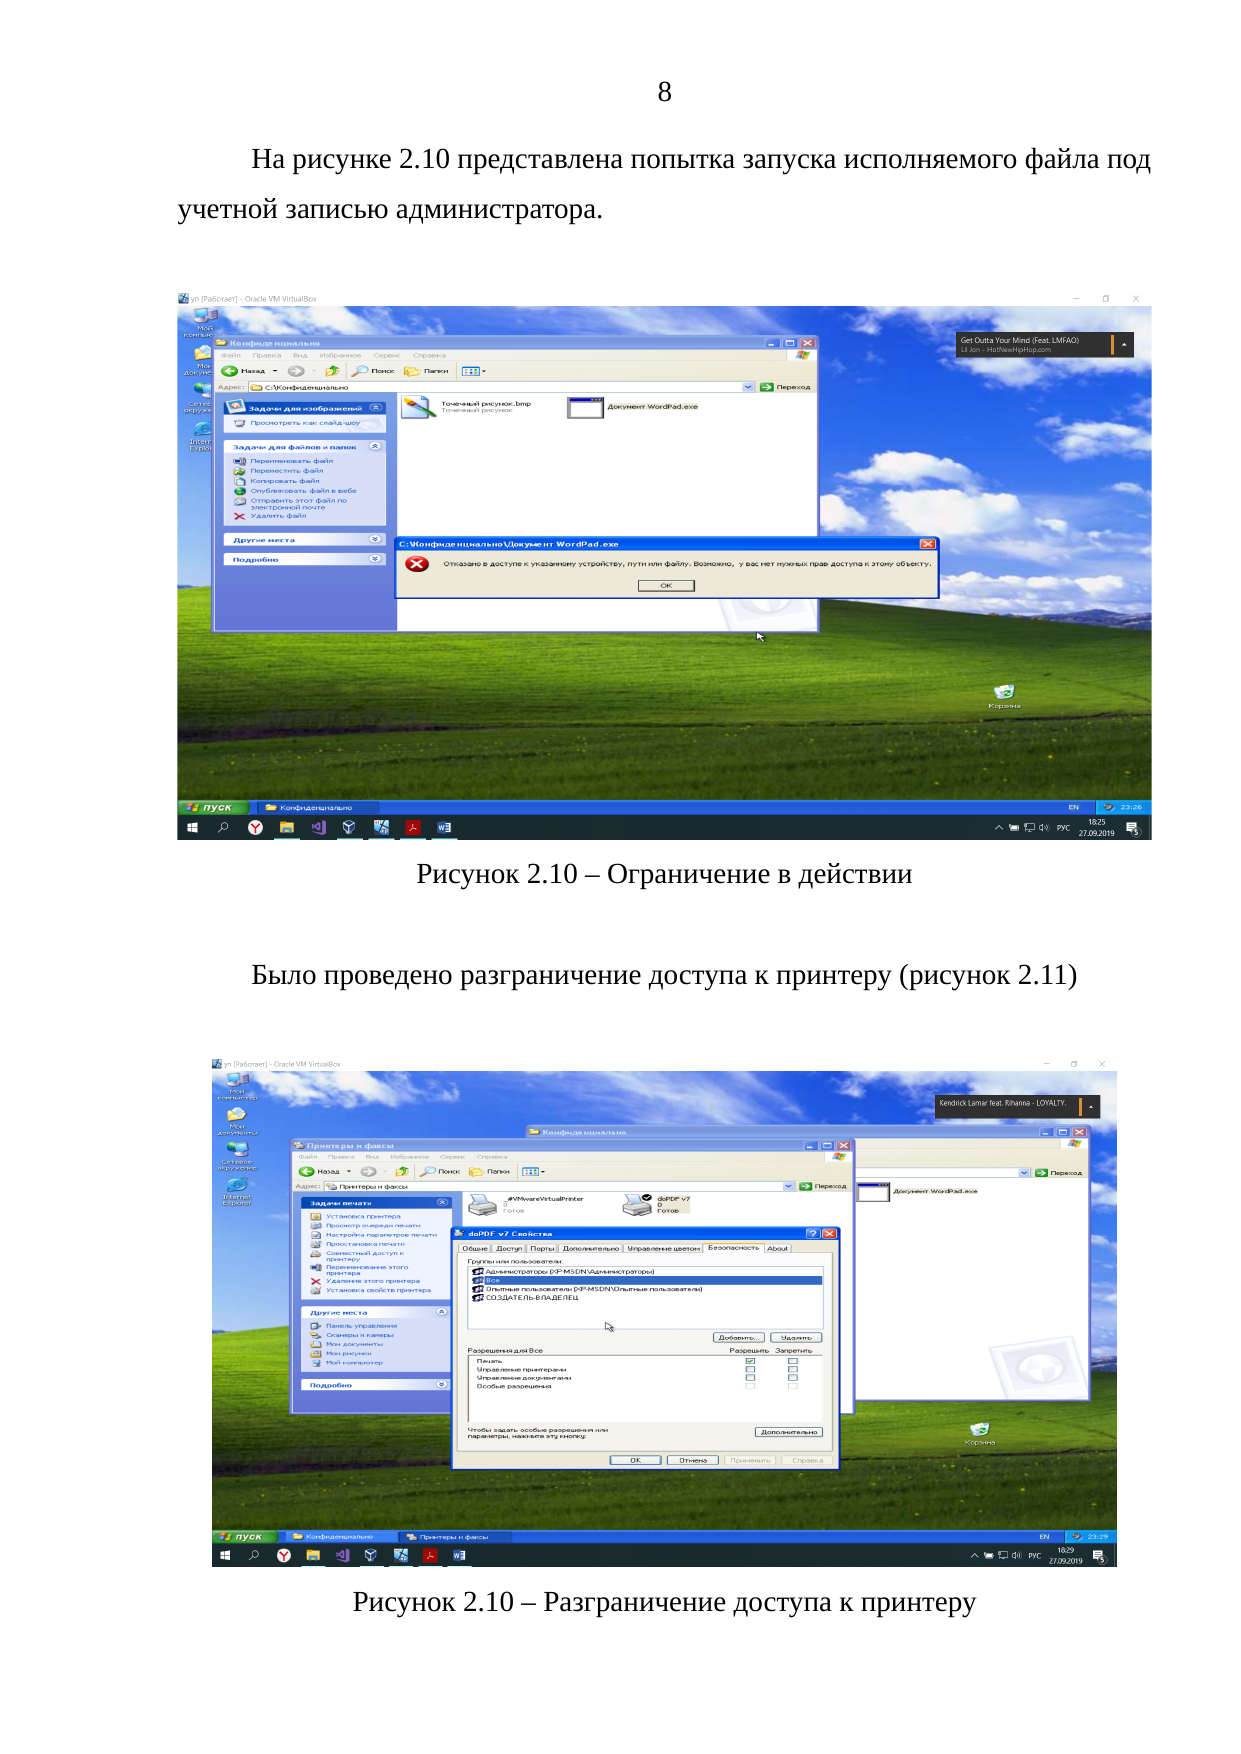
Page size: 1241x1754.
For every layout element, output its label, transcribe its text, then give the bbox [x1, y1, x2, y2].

picture [177, 291, 1152, 840]
text Рисунок 2.10 – Ограничение в действии [177, 857, 1152, 890]
text Было проведено разграничение доступа к принтеру (рисунок 2.11) [177, 957, 1152, 991]
text Рисунок 2.10 – Разграничение доступа к принтеру [177, 1584, 1152, 1617]
text На рисунке 2.10 представлена попытка запуска исполняемого файла под учетной записью администратора. [177, 141, 1152, 225]
picture [212, 1057, 1117, 1567]
